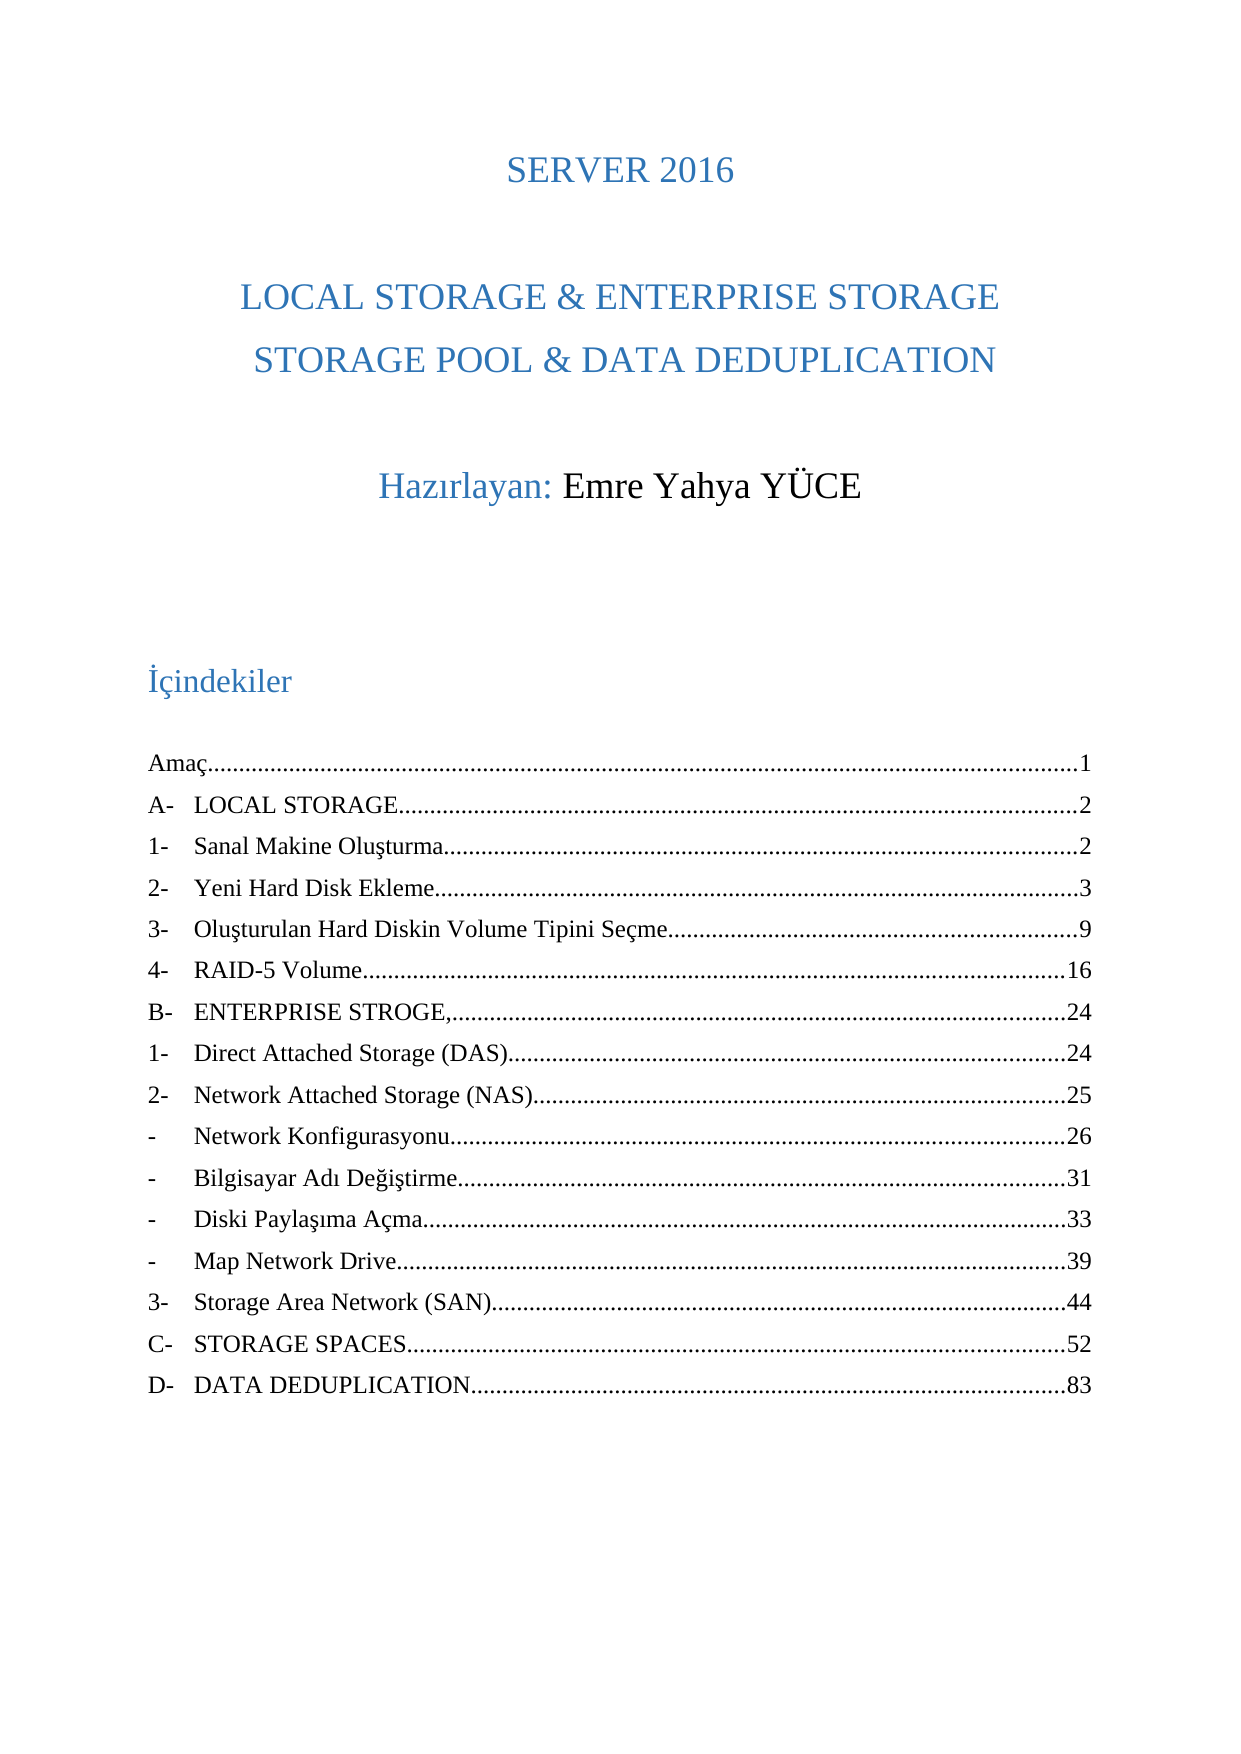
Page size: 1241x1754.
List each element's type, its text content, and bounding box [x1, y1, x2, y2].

text LOCAL STORAGE & ENTERPRISE STORAGE [148, 274, 1093, 317]
text Hazırlayan: Emre Yahya YÜCE [148, 464, 1093, 507]
text SERVER 2016 [148, 148, 1093, 191]
text STORAGE POOL & DATA DEDUPLICATION [148, 337, 1093, 380]
